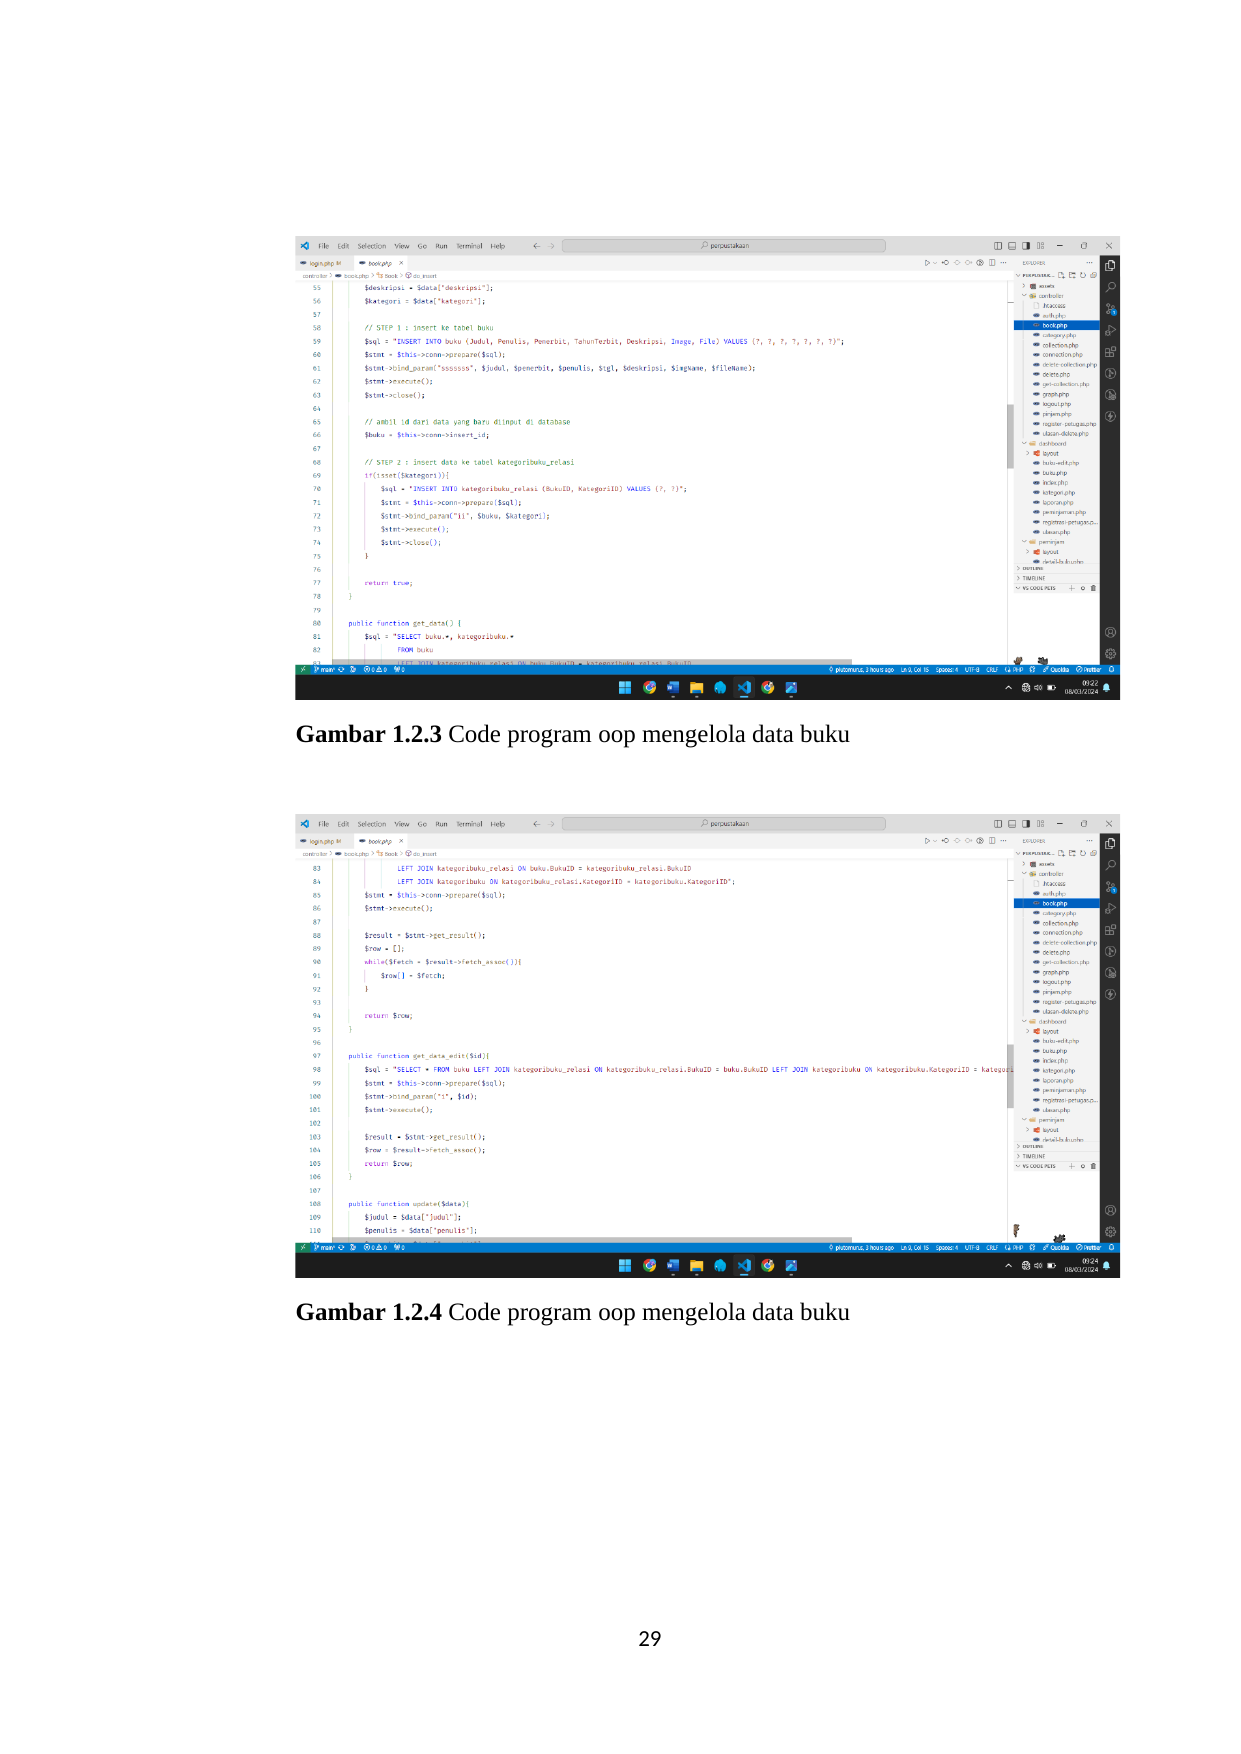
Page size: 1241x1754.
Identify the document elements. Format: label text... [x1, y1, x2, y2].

text Gambar 1.2.4 Code program oop mengelola data buku [295, 1297, 1063, 1325]
picture [295, 814, 1121, 1278]
text Gambar 1.2.3 Code program oop mengelola data buku [295, 719, 1063, 747]
picture [295, 236, 1121, 700]
